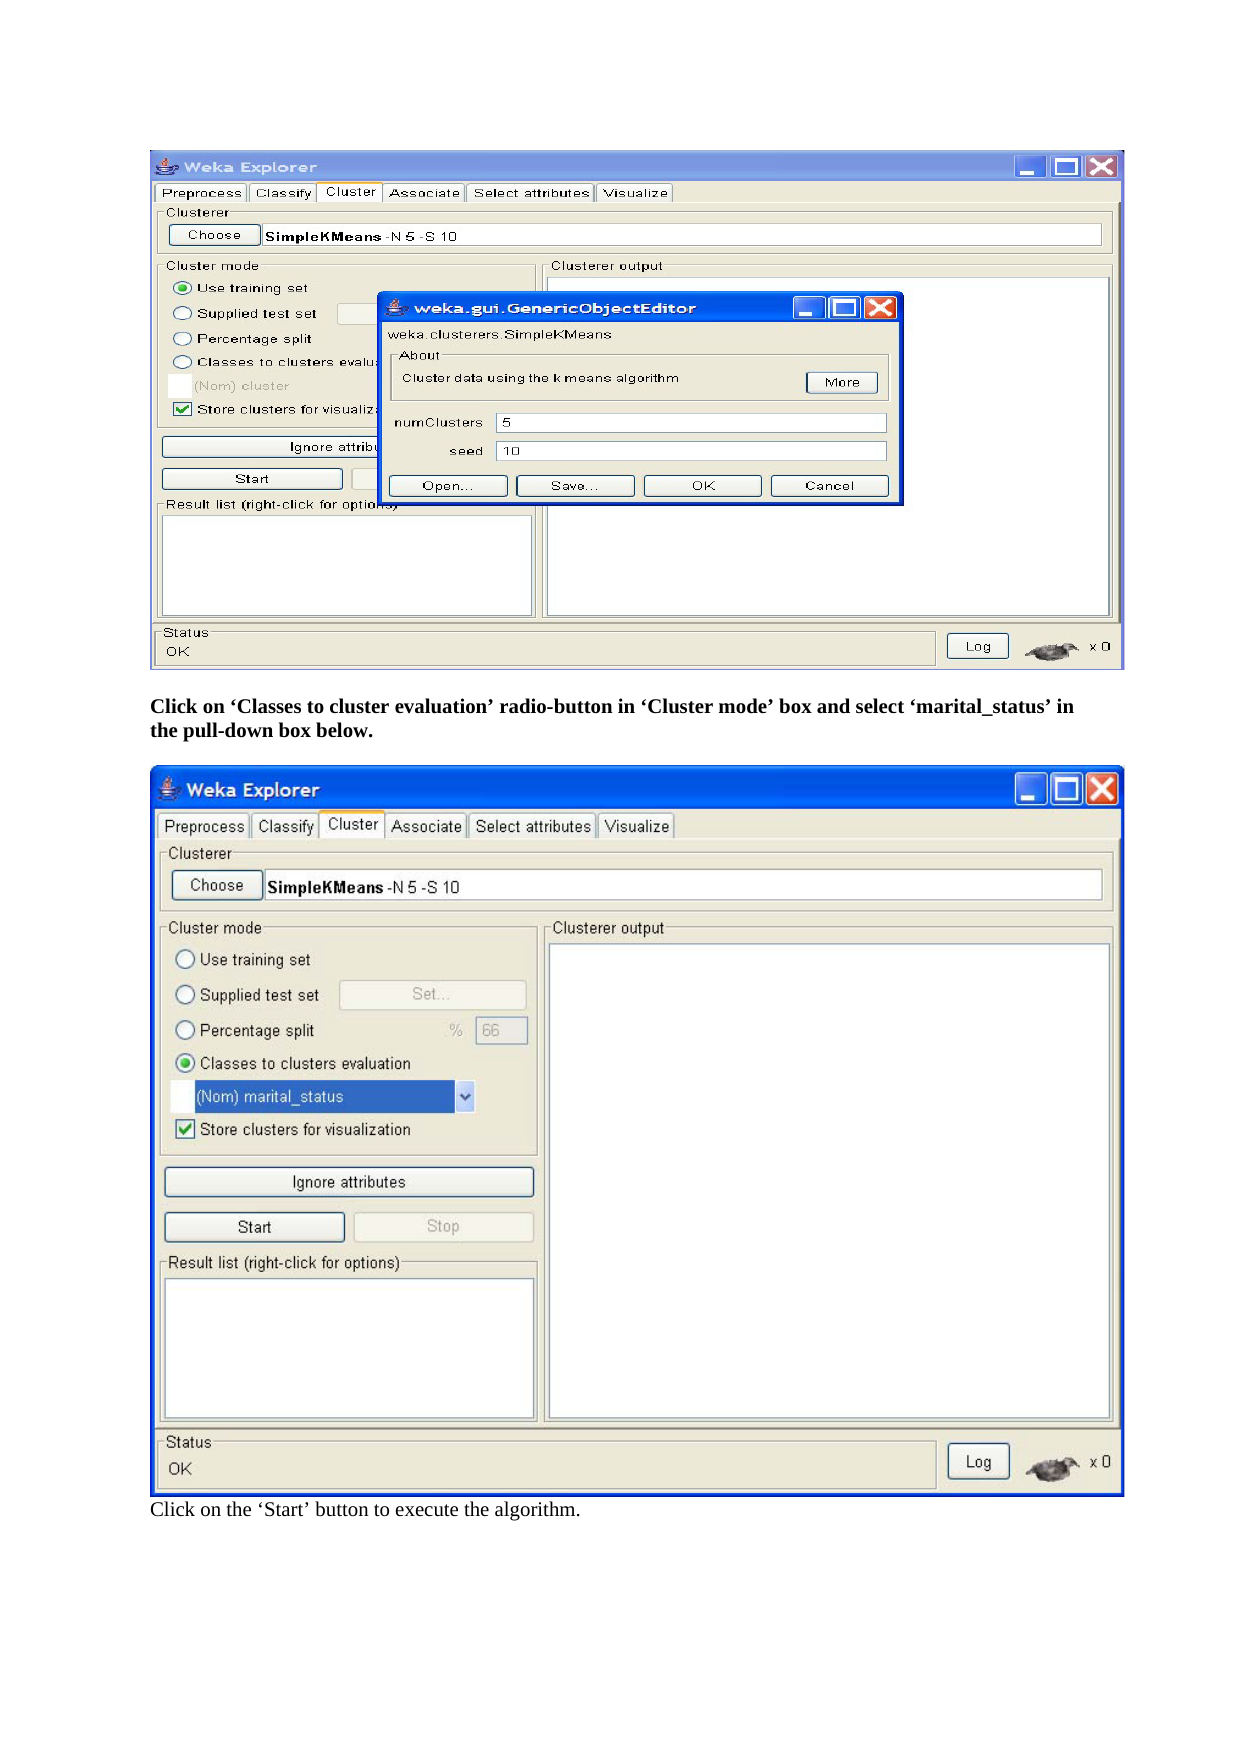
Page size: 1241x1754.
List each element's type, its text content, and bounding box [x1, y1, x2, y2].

text Click on ‘Classes to cluster evaluation’ radio-button in ‘Cluster mode’ box and select ‘marital_status’ in the pull-down box below. [150, 694, 1090, 742]
text Click on the ‘Start’ button to execute the algorithm. [150, 1497, 1090, 1521]
